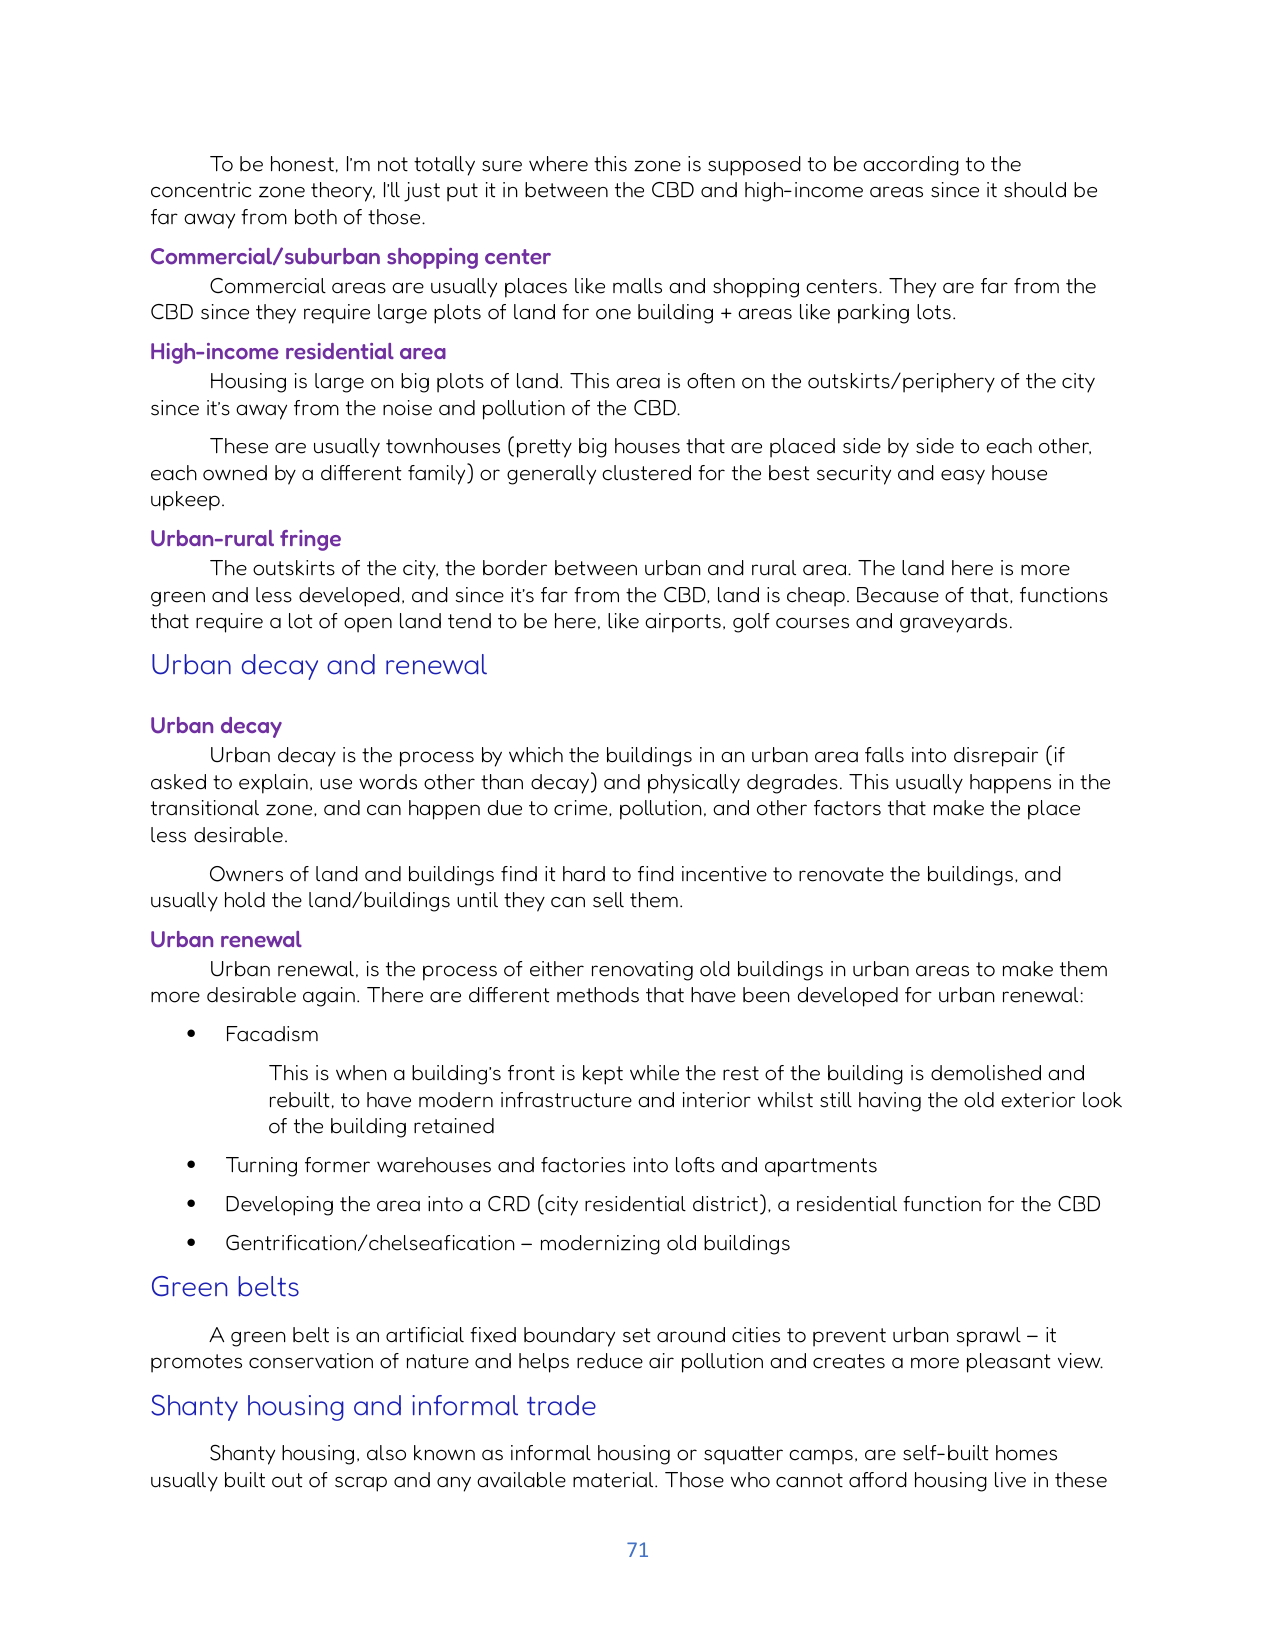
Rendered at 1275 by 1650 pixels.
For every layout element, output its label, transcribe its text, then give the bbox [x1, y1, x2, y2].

text Urban-rural fringe [150, 524, 1125, 552]
text Green belts [150, 1268, 1125, 1303]
text This is when a building’s front is kept while the rest of the building is demolished and rebuilt, to have modern infrastructure and interior whilst still having the old exterior look of the building retained [268, 1059, 1125, 1139]
list Gentrification/chelseafication – modernizing old buildings [187, 1229, 1125, 1256]
text Urban decay and renewal [150, 646, 1125, 681]
text Owners of land and buildings find it hard to find incentive to renovate the buildings, and usually hold the land/buildings until they can sell them. [150, 860, 1125, 913]
text Shanty housing and informal trade [150, 1387, 1125, 1422]
text These are usually townhouses (pretty big houses that are placed side by side to each other, each owned by a different family) or generally clustered for the best security and easy house upkeep. [150, 432, 1125, 512]
text Housing is large on big plots of land. This area is often on the outskirts/periphery of the city since it’s away from the noise and pollution of the CBD. [150, 367, 1125, 420]
text High-income residential area [150, 337, 1125, 365]
text To be honest, I’m not totally sure where this zone is supposed to be according to the concentric zone theory, I’ll just put it in between the CBD and high-income areas since it should be far away from both of those. [150, 150, 1125, 229]
list Facadism [187, 1021, 1125, 1047]
text Commercial/suburban shopping center [150, 242, 1125, 269]
list Turning former warehouses and factories into lofts and apartments [187, 1151, 1125, 1178]
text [150, 1439, 1125, 1492]
text Urban renewal, is the process of either renovating old buildings in urban areas to make them more desirable again. There are different methods that have been developed for urban renewal: [150, 955, 1125, 1008]
text Urban decay [150, 712, 1125, 739]
text Urban renewal [150, 925, 1125, 953]
text The outskirts of the city, the border between urban and rural area. The land here is more green and less developed, and since it’s far from the CBD, land is cheap. Because of that, functions that require a lot of open land tend to be here, like airports, golf courses and graveyards. [150, 554, 1125, 634]
text Commercial areas are usually places like malls and shopping centers. They are far from the CBD since they require large plots of land for one building + areas like parking lots. [150, 272, 1125, 325]
text Urban decay is the process by which the buildings in an urban area falls into disrepair (if asked to explain, use words other than decay) and physically degrades. This usually happens in the transitional zone, and can happen due to crime, pollution, and other factors that make the place less desirable. [150, 741, 1125, 847]
text A green belt is an artificial fixed boundary set around cities to prevent urban sprawl – it promotes conservation of nature and helps reduce air pollution and creates a more pleasant view. [150, 1321, 1125, 1374]
list Developing the area into a CRD (city residential district), a residential function for the CBD [187, 1190, 1125, 1217]
